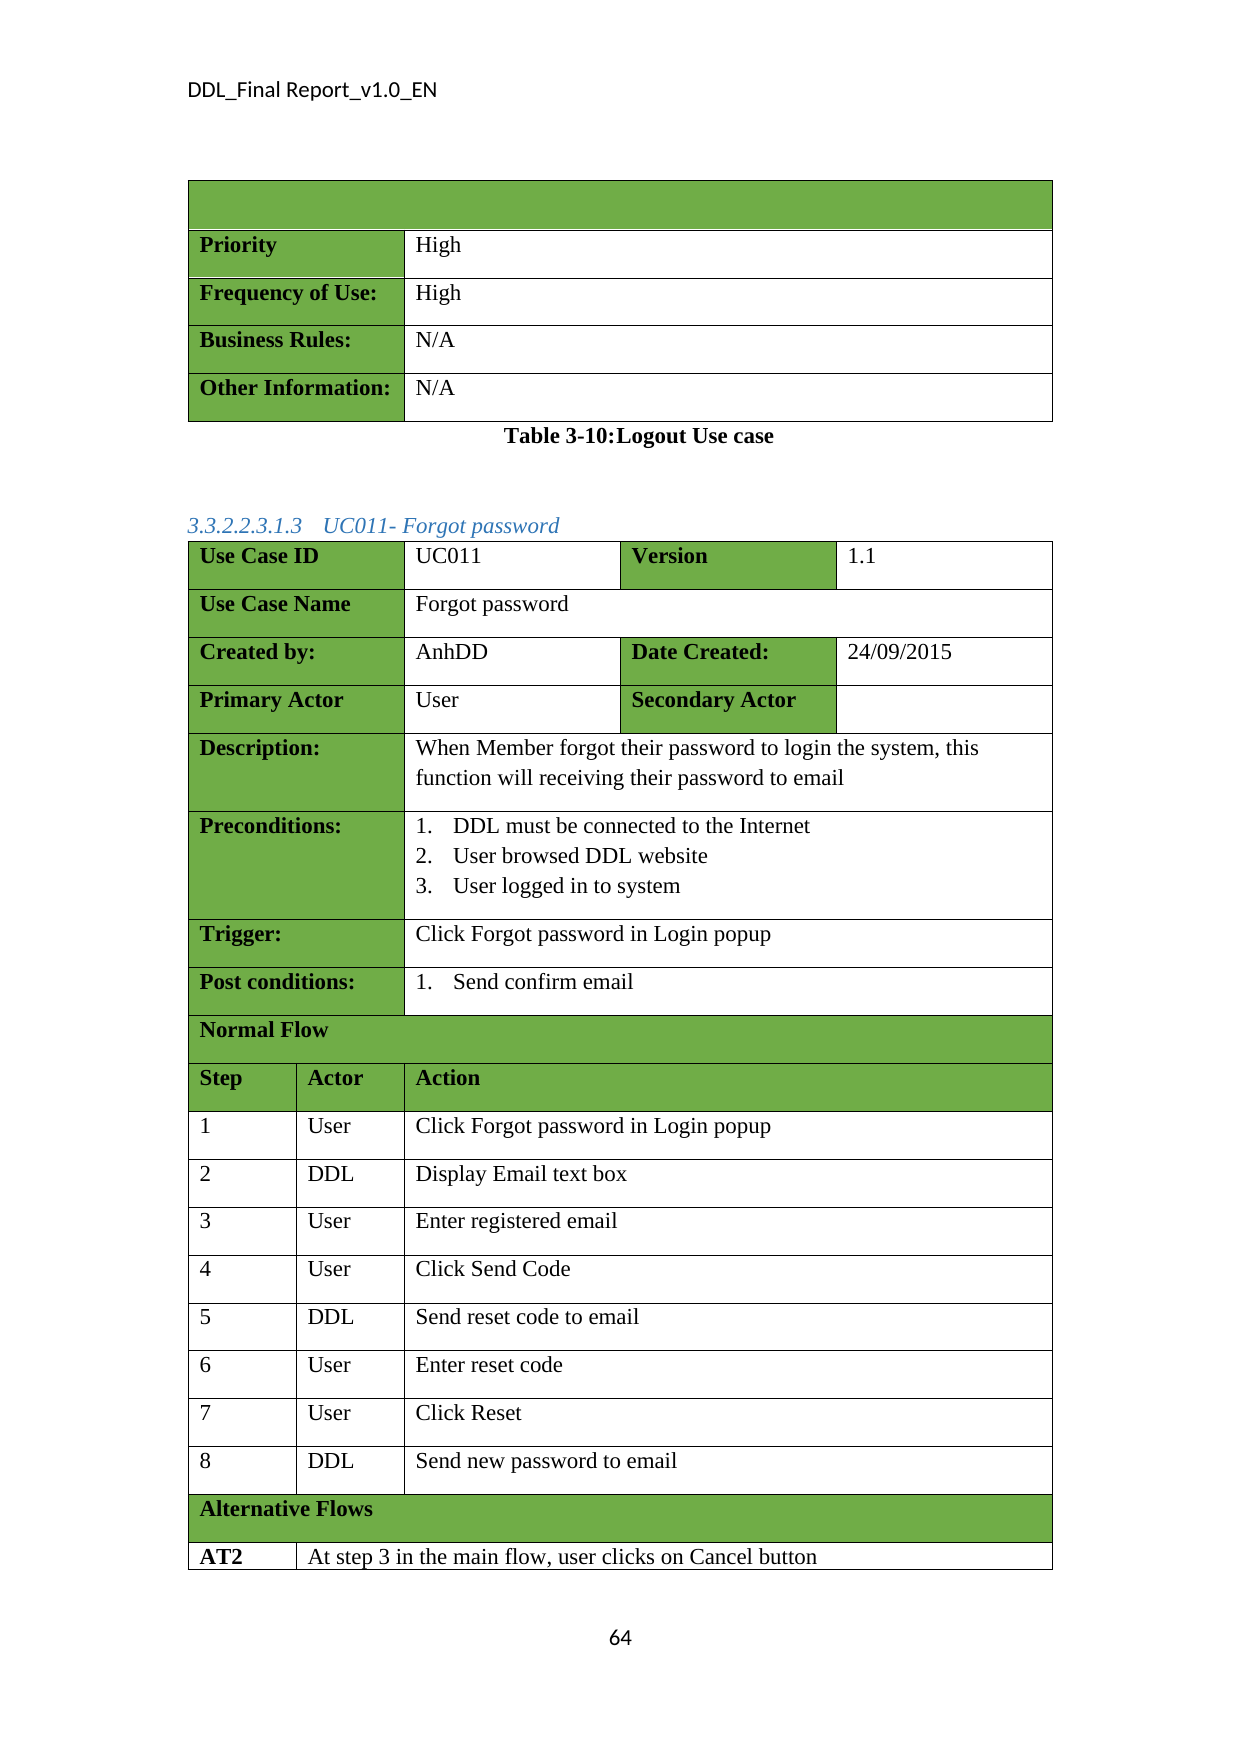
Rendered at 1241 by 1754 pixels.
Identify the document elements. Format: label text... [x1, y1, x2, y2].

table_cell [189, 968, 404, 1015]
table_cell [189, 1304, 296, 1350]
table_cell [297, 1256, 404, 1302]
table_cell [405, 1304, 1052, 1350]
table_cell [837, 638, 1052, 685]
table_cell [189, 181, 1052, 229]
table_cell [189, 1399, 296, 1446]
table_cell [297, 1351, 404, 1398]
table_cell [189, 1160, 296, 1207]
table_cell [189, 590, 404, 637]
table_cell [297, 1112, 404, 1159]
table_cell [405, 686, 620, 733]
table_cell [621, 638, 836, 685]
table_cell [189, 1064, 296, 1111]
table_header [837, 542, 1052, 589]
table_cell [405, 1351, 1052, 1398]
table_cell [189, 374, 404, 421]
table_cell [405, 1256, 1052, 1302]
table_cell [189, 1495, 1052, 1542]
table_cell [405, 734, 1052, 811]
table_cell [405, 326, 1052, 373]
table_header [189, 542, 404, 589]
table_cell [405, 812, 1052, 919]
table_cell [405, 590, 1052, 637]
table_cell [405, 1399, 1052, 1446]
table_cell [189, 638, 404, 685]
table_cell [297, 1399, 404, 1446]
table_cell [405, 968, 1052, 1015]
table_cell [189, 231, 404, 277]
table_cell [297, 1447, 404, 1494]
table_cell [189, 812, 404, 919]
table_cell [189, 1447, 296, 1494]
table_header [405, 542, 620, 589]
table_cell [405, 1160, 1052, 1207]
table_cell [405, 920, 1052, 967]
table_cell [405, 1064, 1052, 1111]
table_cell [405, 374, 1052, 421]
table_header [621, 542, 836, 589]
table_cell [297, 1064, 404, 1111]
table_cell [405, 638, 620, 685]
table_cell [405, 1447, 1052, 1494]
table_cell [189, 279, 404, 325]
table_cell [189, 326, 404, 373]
subtitle UC011- Forgot password [187, 512, 1053, 539]
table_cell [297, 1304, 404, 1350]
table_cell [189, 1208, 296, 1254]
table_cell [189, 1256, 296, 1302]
text Logout Use case [225, 422, 1053, 449]
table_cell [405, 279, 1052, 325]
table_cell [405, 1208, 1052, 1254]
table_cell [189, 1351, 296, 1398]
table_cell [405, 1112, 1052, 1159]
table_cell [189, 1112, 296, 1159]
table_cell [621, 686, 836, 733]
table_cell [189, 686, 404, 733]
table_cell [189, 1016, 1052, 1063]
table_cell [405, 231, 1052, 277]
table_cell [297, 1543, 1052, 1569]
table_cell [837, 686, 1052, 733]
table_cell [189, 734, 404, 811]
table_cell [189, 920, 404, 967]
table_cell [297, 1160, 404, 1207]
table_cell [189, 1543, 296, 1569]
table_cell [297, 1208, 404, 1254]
